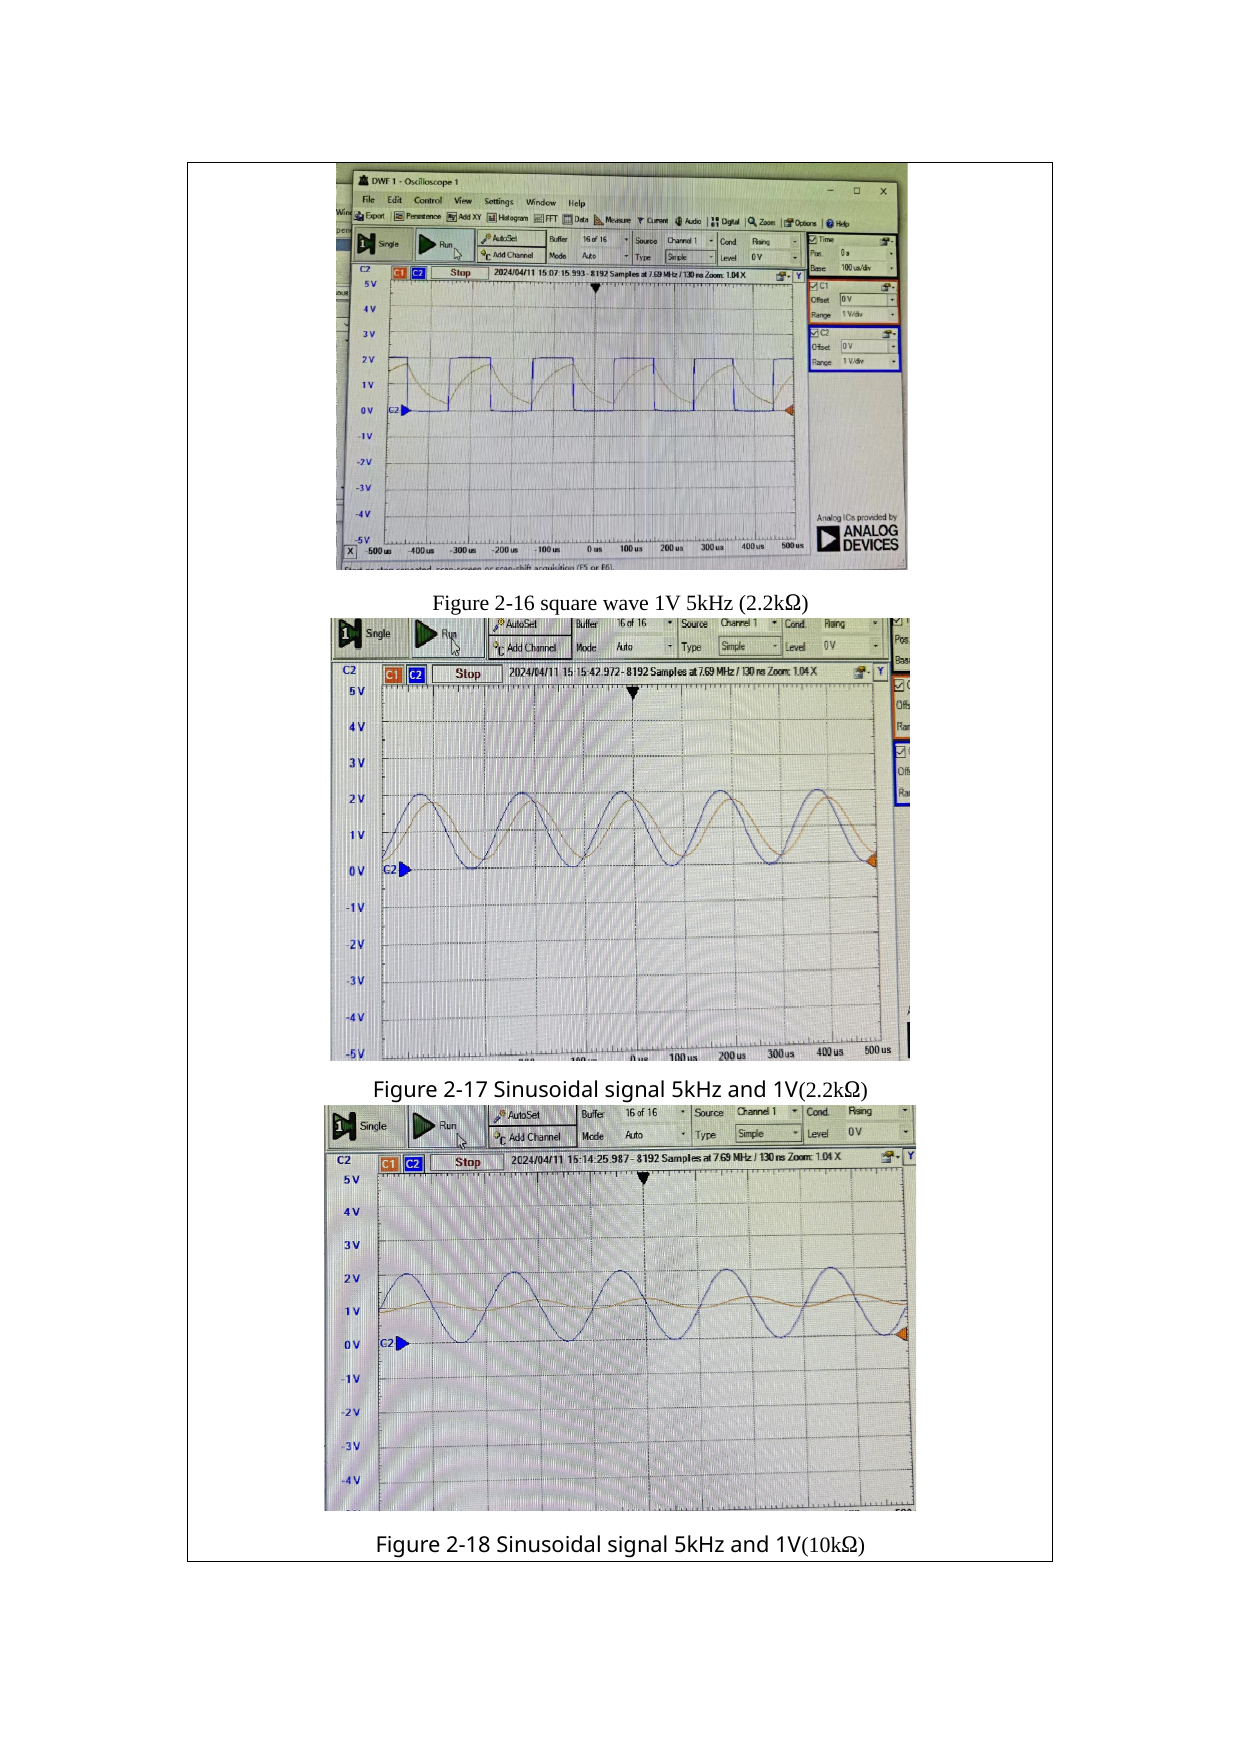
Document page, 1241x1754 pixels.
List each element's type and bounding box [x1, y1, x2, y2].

picture [330, 618, 910, 1061]
table_cell [188, 163, 1052, 1561]
picture [332, 163, 908, 570]
picture [324, 1105, 917, 1511]
